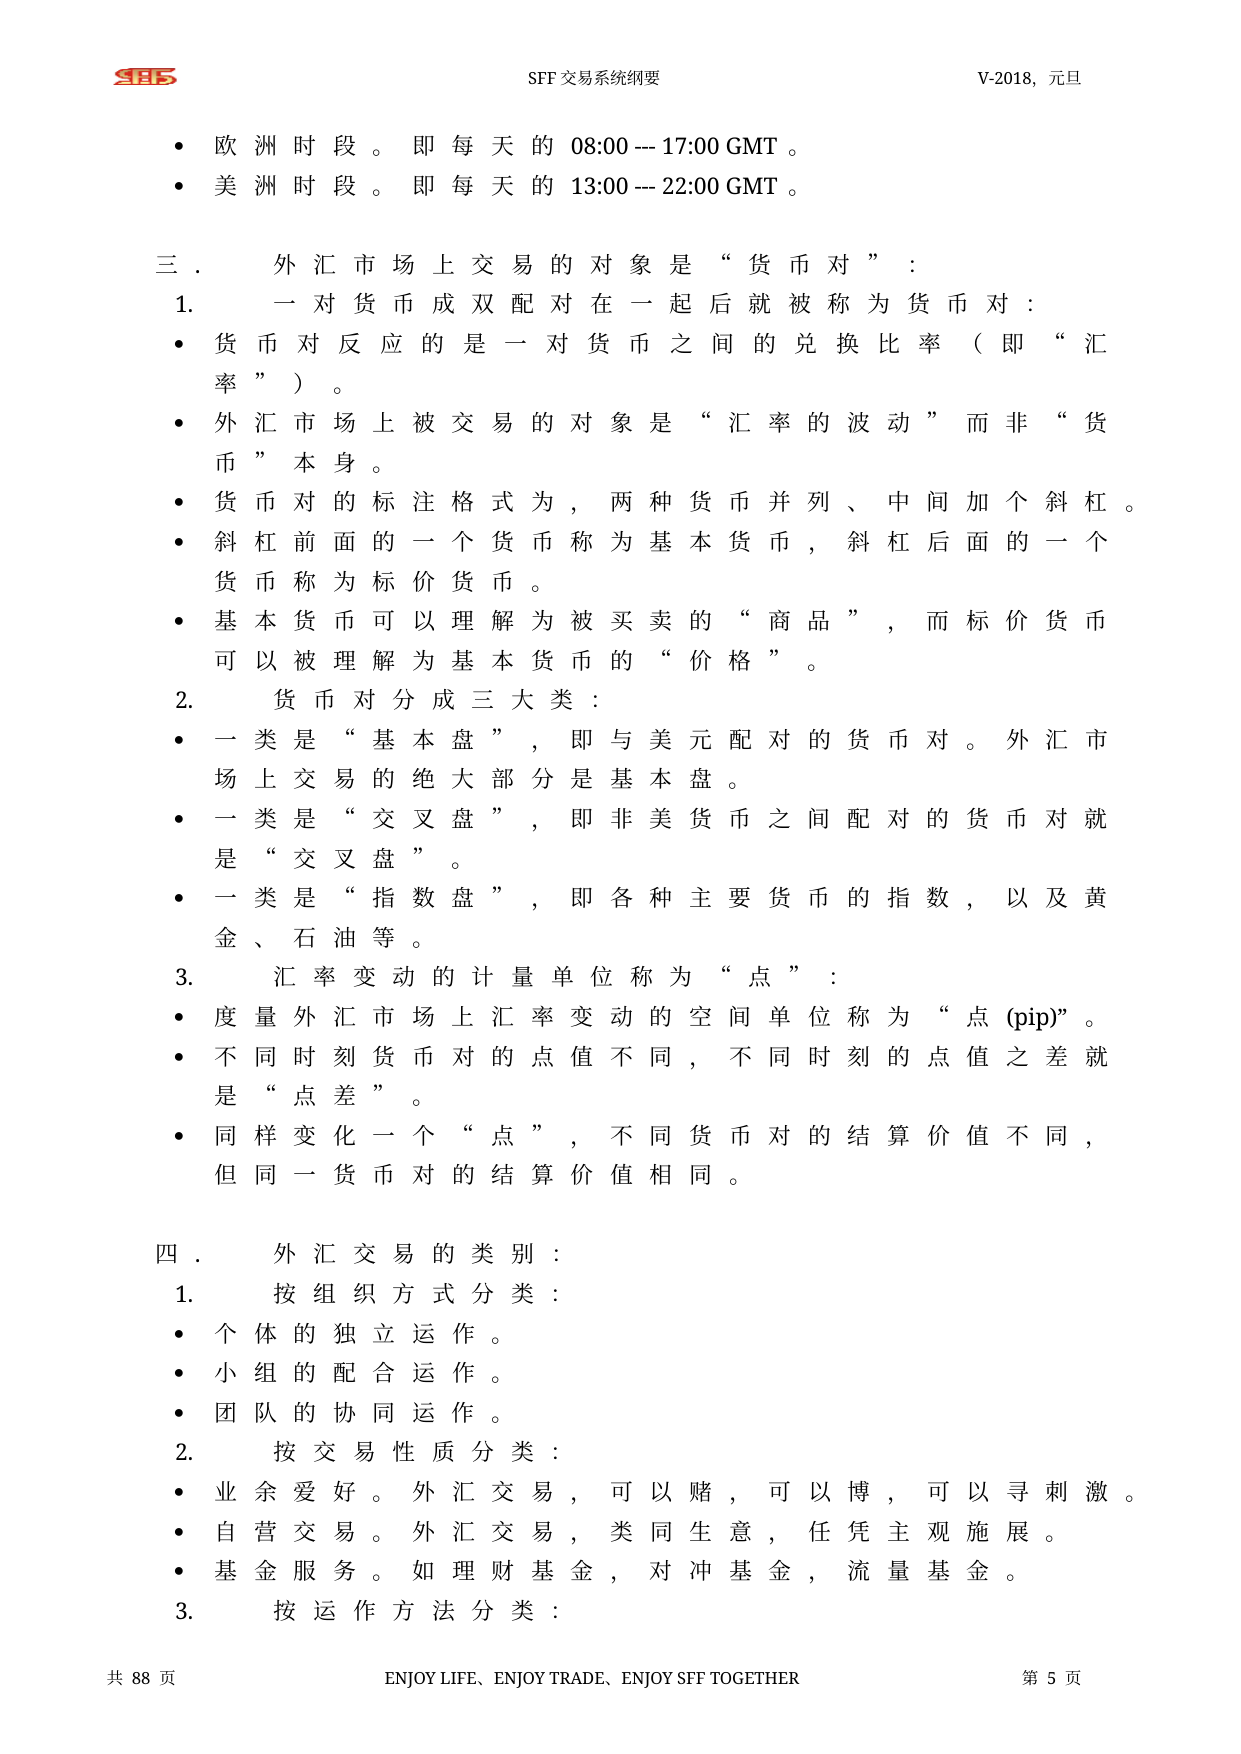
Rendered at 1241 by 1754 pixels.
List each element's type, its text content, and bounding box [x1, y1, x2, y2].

list 外汇市场上被交易的对象是“汇率的波动”而非“货币”本身。 [174, 402, 1125, 481]
list 基金服务。如理财基金，对冲基金，流量基金。 [174, 1550, 1125, 1589]
list 货币对的标注格式为，两种货币并列、中间加个斜杠。 [174, 481, 1125, 521]
list 度量外汇市场上汇率变动的空间单位称为“点(pip)”。 [174, 996, 1125, 1035]
list 个体的独立运作。 [174, 1312, 1125, 1352]
list 斜杠前面的一个货币称为基本货币，斜杠后面的一个货币称为标价货币。 [174, 521, 1125, 600]
list 外汇交易的类别： [145, 1233, 1125, 1273]
list 外汇市场上交易的对象是“货币对”： [145, 244, 1125, 283]
list 汇率变动的计量单位称为“点”： [160, 956, 1125, 996]
list 美洲时段。即每天的13:00 --- 22:00 GMT。 [174, 164, 1125, 204]
list 按运作方法分类： [160, 1589, 1125, 1629]
list 按组织方式分类： [160, 1273, 1125, 1312]
list 小组的配合运作。 [174, 1352, 1125, 1392]
list 基本货币可以理解为被买卖的“商品”，而标价货币可以被理解为基本货币的“价格”。 [174, 600, 1125, 679]
list 同样变化一个“点”，不同货币对的结算价值不同，但同一货币对的结算价值相同。 [174, 1114, 1125, 1194]
list 不同时刻货币对的点值不同，不同时刻的点值之差就是“点差”。 [174, 1035, 1125, 1114]
list 货币对反应的是一对货币之间的兑换比率（即“汇率”）。 [174, 323, 1125, 402]
list 一类是“交叉盘”，即非美货币之间配对的货币对就是“交叉盘”。 [174, 798, 1125, 877]
list 一对货币成双配对在一起后就被称为货币对： [160, 283, 1125, 323]
list 一类是“基本盘”，即与美元配对的货币对。外汇市场上交易的绝大部分是基本盘。 [174, 719, 1125, 798]
list 团队的协同运作。 [174, 1392, 1125, 1431]
list 按交易性质分类： [160, 1431, 1125, 1471]
list 货币对分成三大类： [160, 679, 1125, 719]
list 一类是“指数盘”，即各种主要货币的指数，以及黄金、石油等。 [174, 877, 1125, 956]
picture [106, 68, 188, 85]
list 欧洲时段。即每天的08:00 --- 17:00 GMT。 [174, 125, 1125, 164]
list 业余爱好。外汇交易，可以赌，可以博，可以寻刺激。 [174, 1471, 1125, 1510]
list 自营交易。外汇交易，类同生意，任凭主观施展。 [174, 1510, 1125, 1550]
